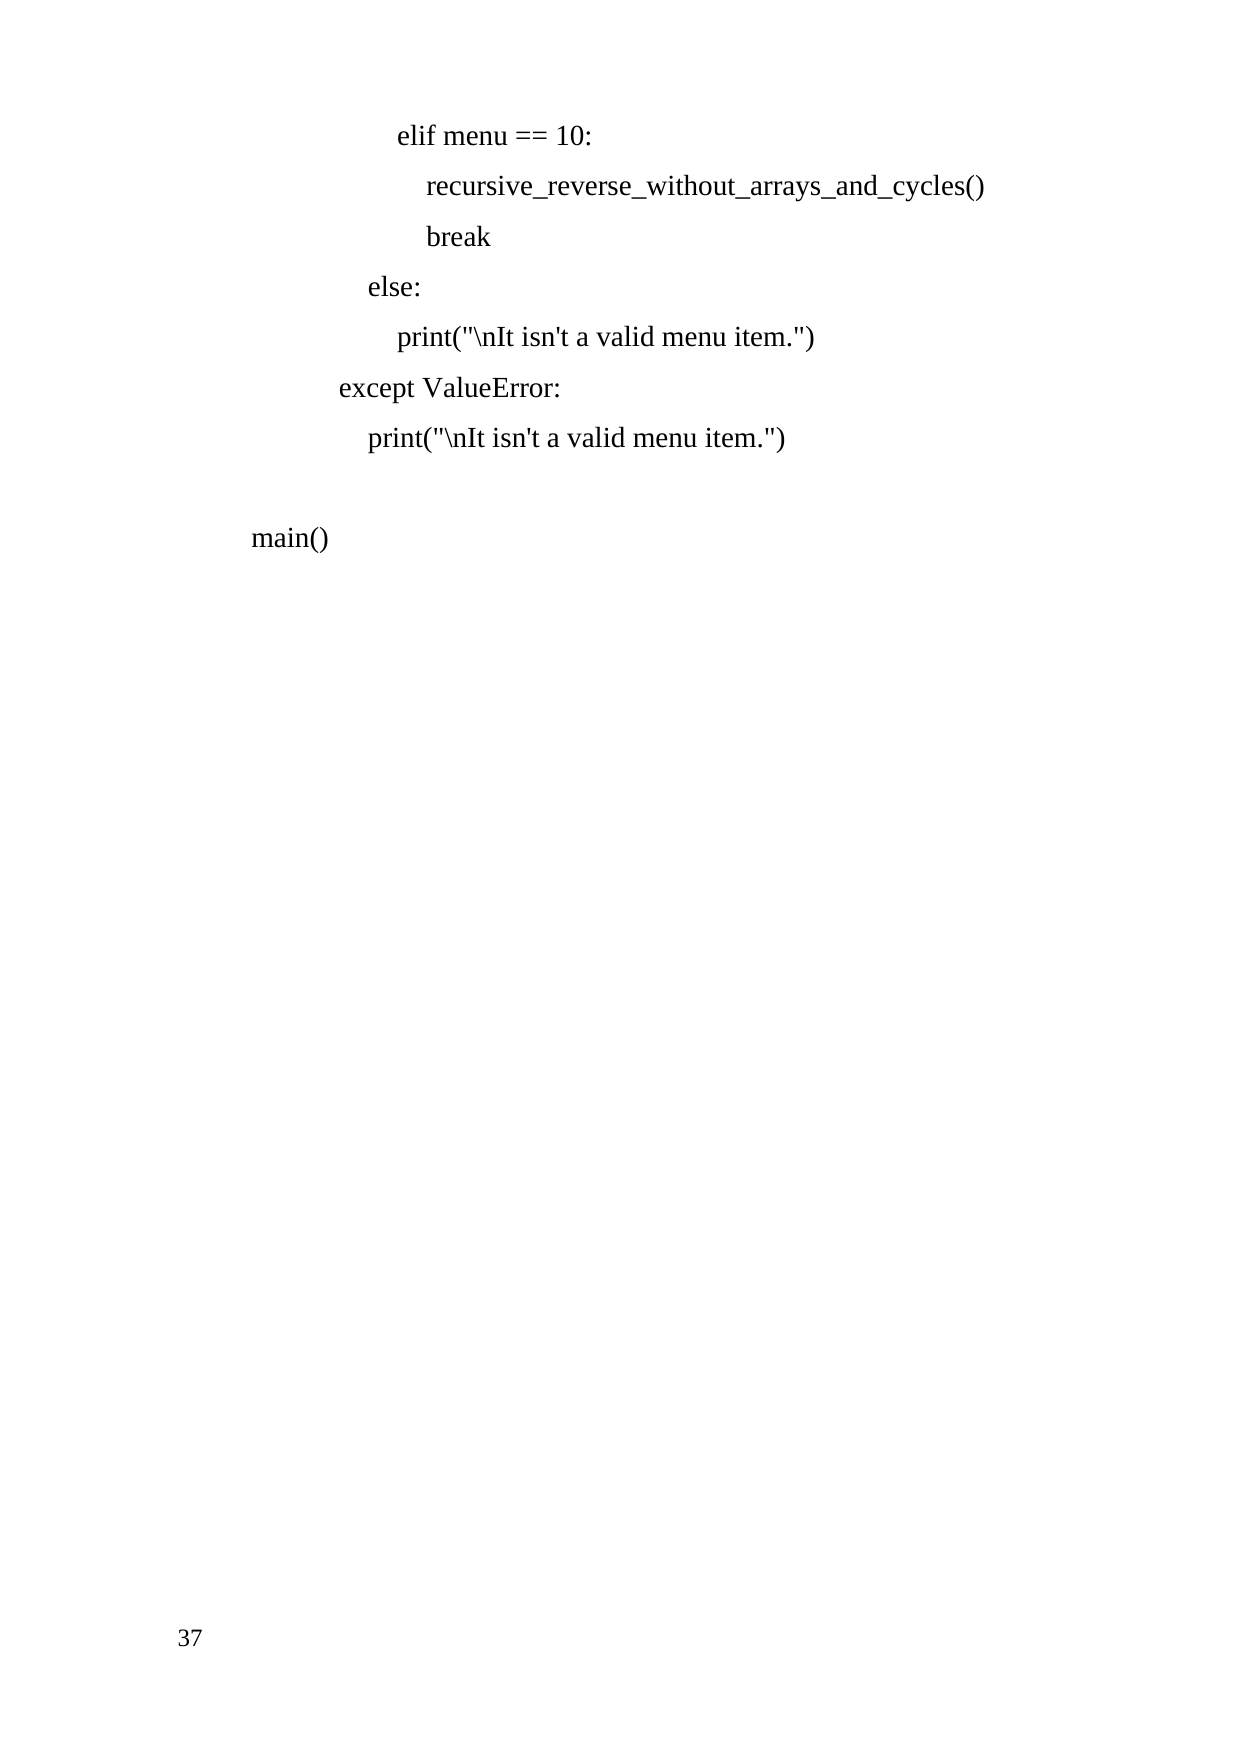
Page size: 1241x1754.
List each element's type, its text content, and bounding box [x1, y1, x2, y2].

text else: [177, 269, 1181, 303]
text recursive_reverse_without_arrays_and_cycles() [177, 168, 1181, 202]
text print("\nIt isn't a valid menu item.") [177, 420, 1181, 453]
text break [177, 219, 1181, 252]
text main() [177, 521, 1181, 554]
text except ValueError: [177, 370, 1181, 403]
text print("\nIt isn't a valid menu item.") [177, 319, 1181, 353]
text elif menu == 10: [177, 118, 1181, 152]
